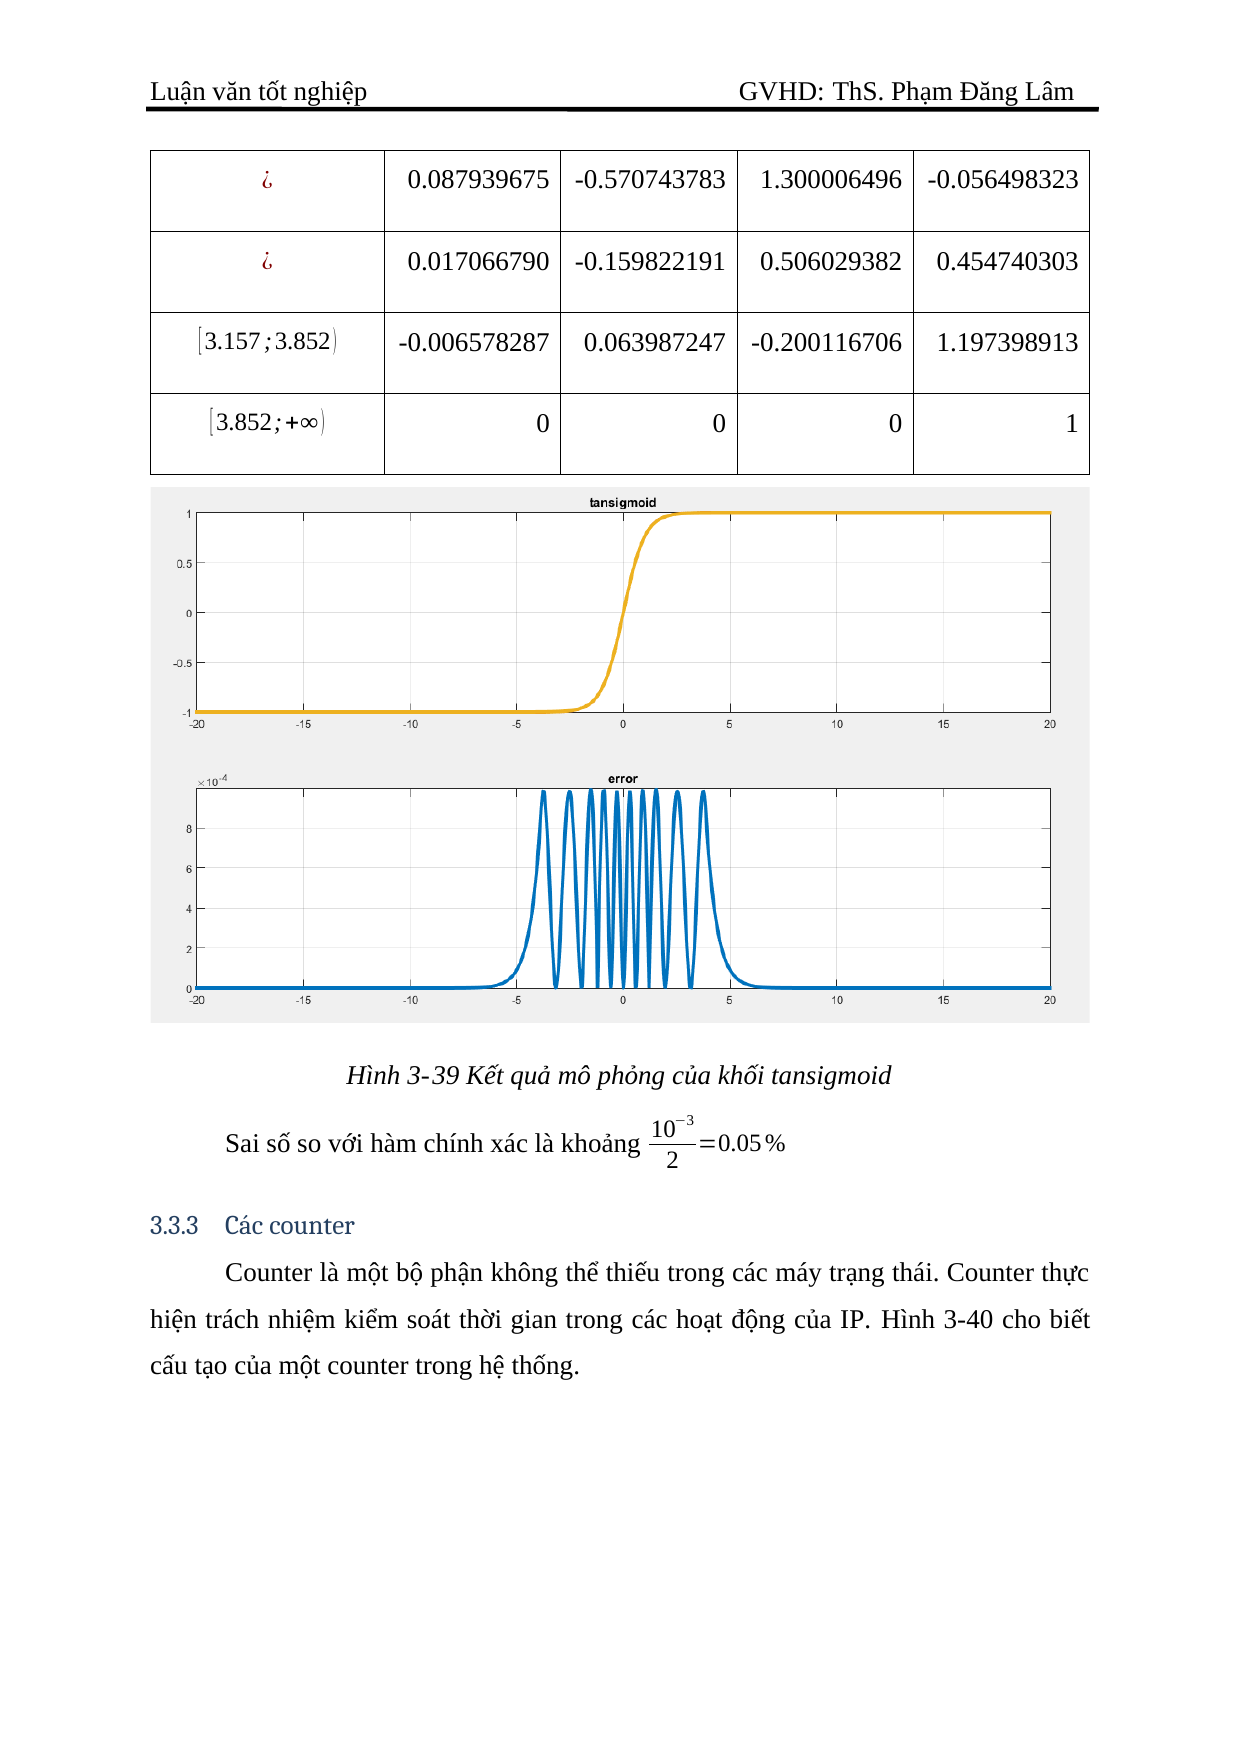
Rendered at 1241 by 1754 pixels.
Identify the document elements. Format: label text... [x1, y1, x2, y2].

table_cell -0.159822191 [561, 232, 737, 312]
table_cell -0.200116706 [738, 313, 913, 393]
table_cell [151, 151, 384, 231]
table_cell [151, 313, 384, 393]
table_cell 0 [738, 394, 913, 474]
table_cell 1 [914, 394, 1089, 474]
table_cell 0 [385, 394, 560, 474]
table_cell [151, 394, 384, 474]
table_cell 0.017066790 [385, 232, 560, 312]
table_cell 0.506029382 [738, 232, 913, 312]
text Sai số so với hàm chính xác là khoảng [150, 1111, 1090, 1174]
table_cell 0.454740303 [914, 232, 1089, 312]
table_cell -0.570743783 [561, 151, 737, 231]
table_cell 0.063987247 [561, 313, 737, 393]
table_cell -0.006578287 [385, 313, 560, 393]
table_cell [151, 232, 384, 312]
subtitle Các counter [150, 1210, 1090, 1241]
table_cell 1.300006496 [738, 151, 913, 231]
picture [150, 487, 1090, 1023]
table_cell 1.197398913 [914, 313, 1089, 393]
table_cell -0.056498323 [914, 151, 1089, 231]
table_cell 0.087939675 [385, 151, 560, 231]
table_cell 0 [561, 394, 737, 474]
